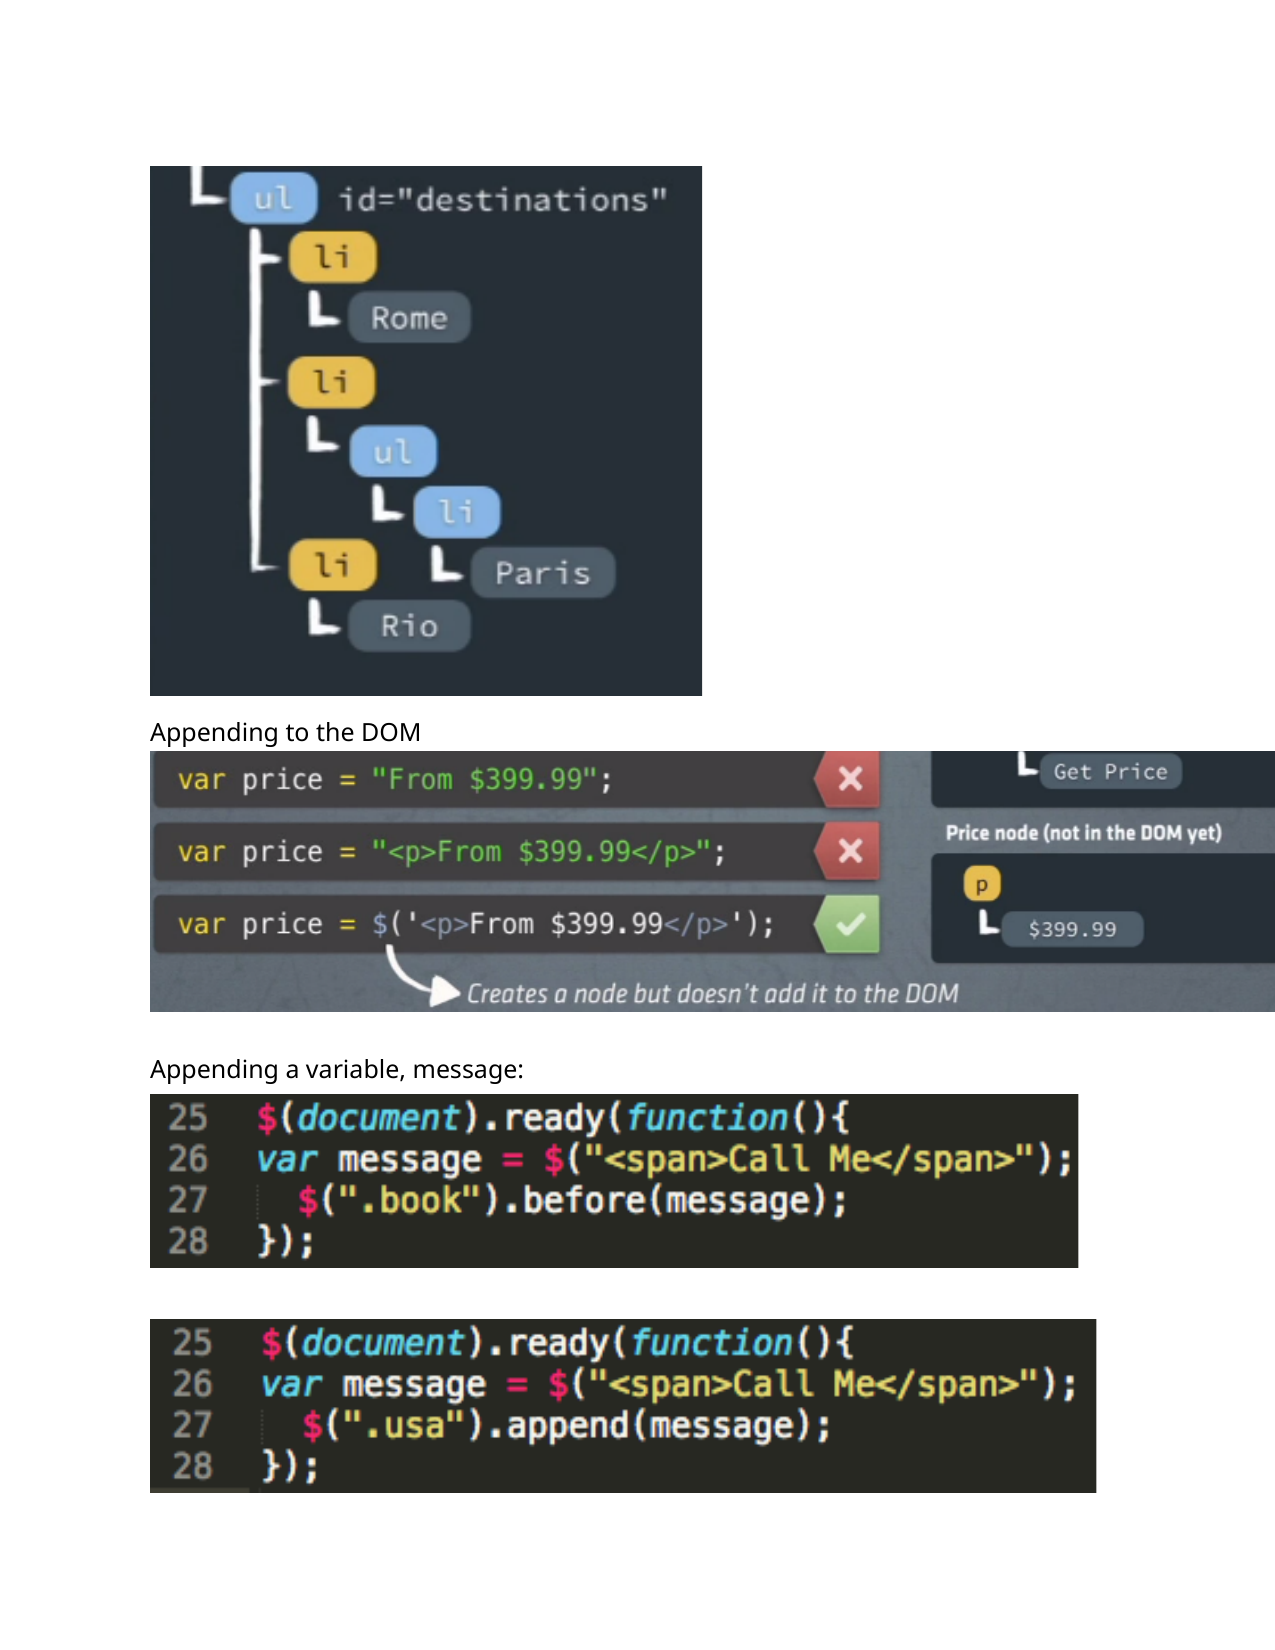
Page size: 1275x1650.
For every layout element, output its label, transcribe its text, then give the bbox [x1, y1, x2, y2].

picture [150, 1319, 1097, 1493]
picture [150, 166, 703, 696]
text Appending a variable, message: [150, 1050, 1125, 1087]
text Appending to the DOM [150, 712, 1125, 750]
picture [150, 751, 1275, 1012]
picture [150, 1094, 1079, 1268]
